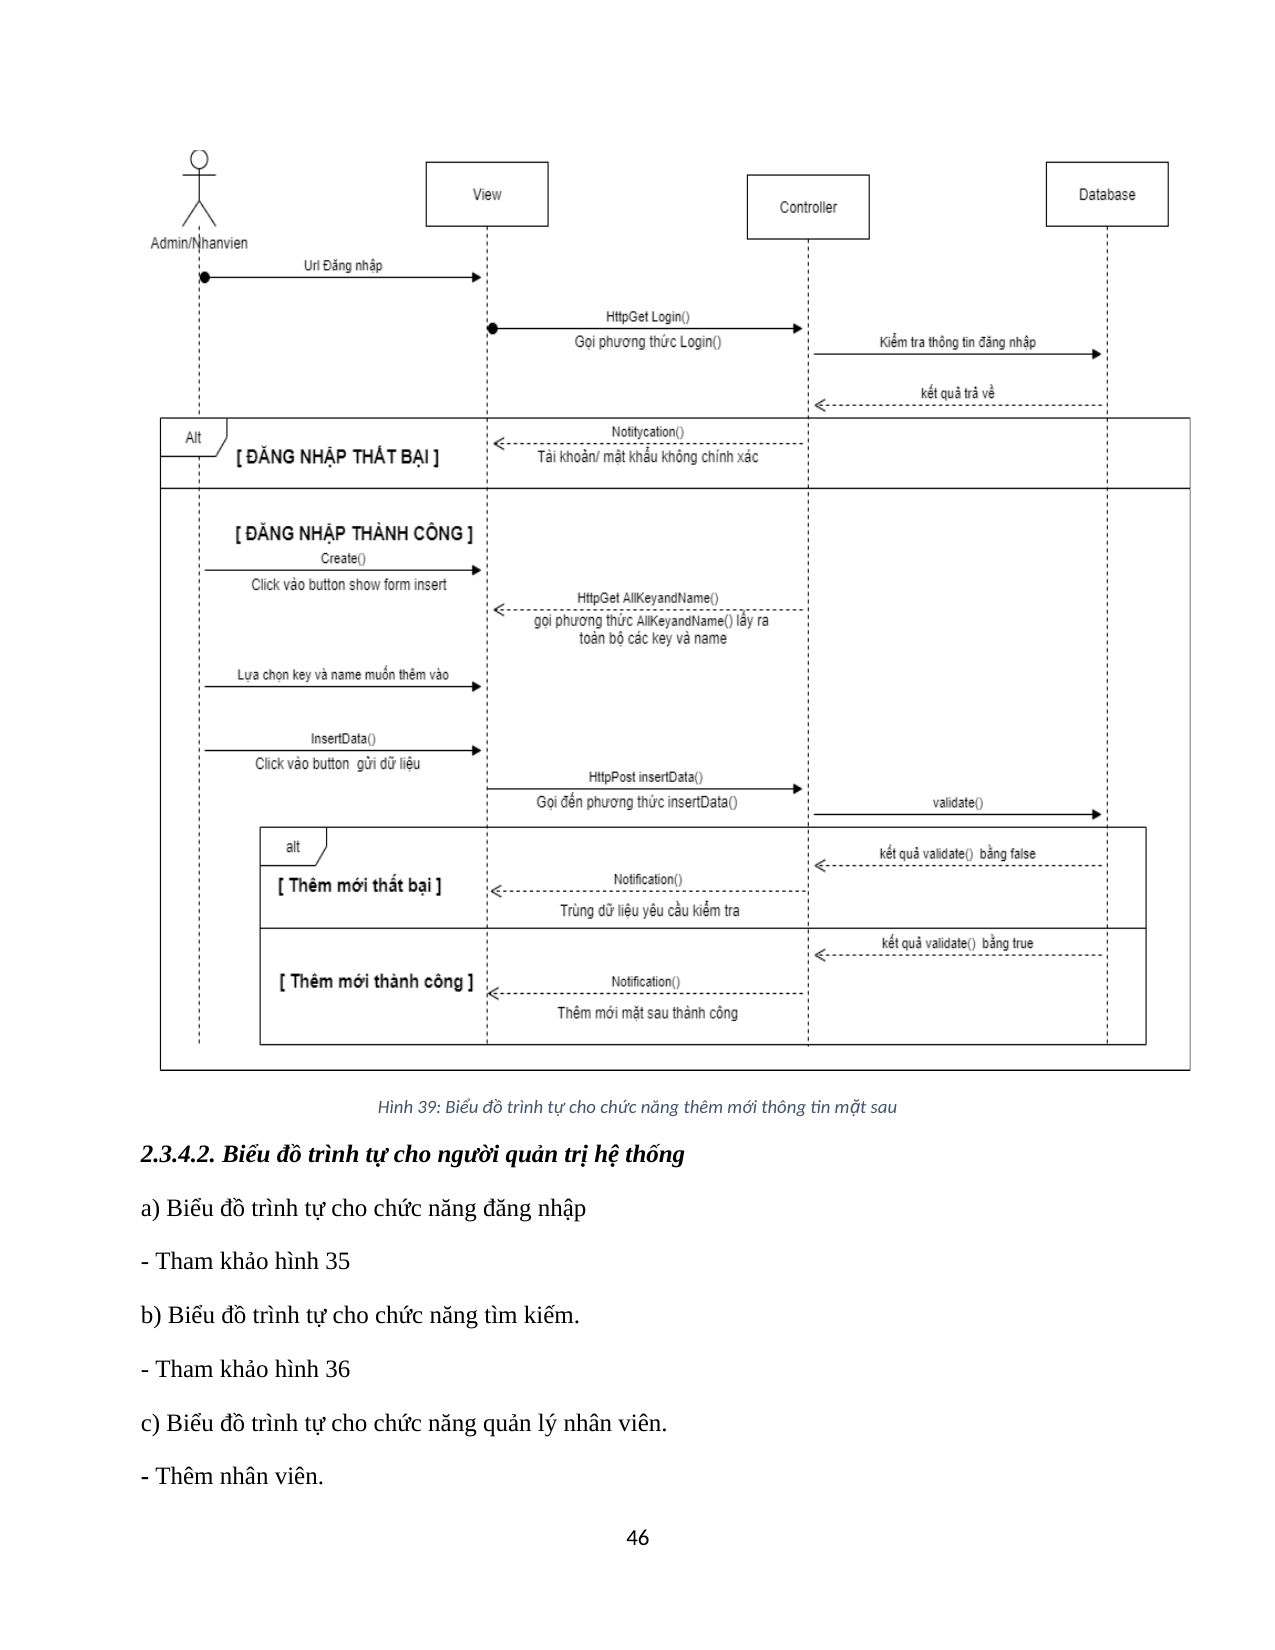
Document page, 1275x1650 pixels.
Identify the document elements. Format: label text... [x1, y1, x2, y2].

text a) Biểu đồ trình tự cho chức năng đăng nhập [141, 1193, 1125, 1221]
text - Tham khảo hình 36 [141, 1354, 1125, 1383]
text c) Biểu đồ trình tự cho chức năng quản lý nhân viên. [141, 1408, 1125, 1436]
text - Thêm nhân viên. [141, 1461, 1125, 1490]
text 2.3.4.2. Biểu đồ trình tự cho người quản trị hệ thống [141, 1139, 1125, 1168]
text Hình 39: Biểu đồ trình tự cho chức năng thêm mới thông tin mặt sau [150, 1095, 1125, 1118]
text b) Biểu đồ trình tự cho chức năng tìm kiếm. [141, 1300, 1125, 1329]
picture [150, 150, 1191, 1071]
text - Tham khảo hình 35 [141, 1246, 1125, 1275]
